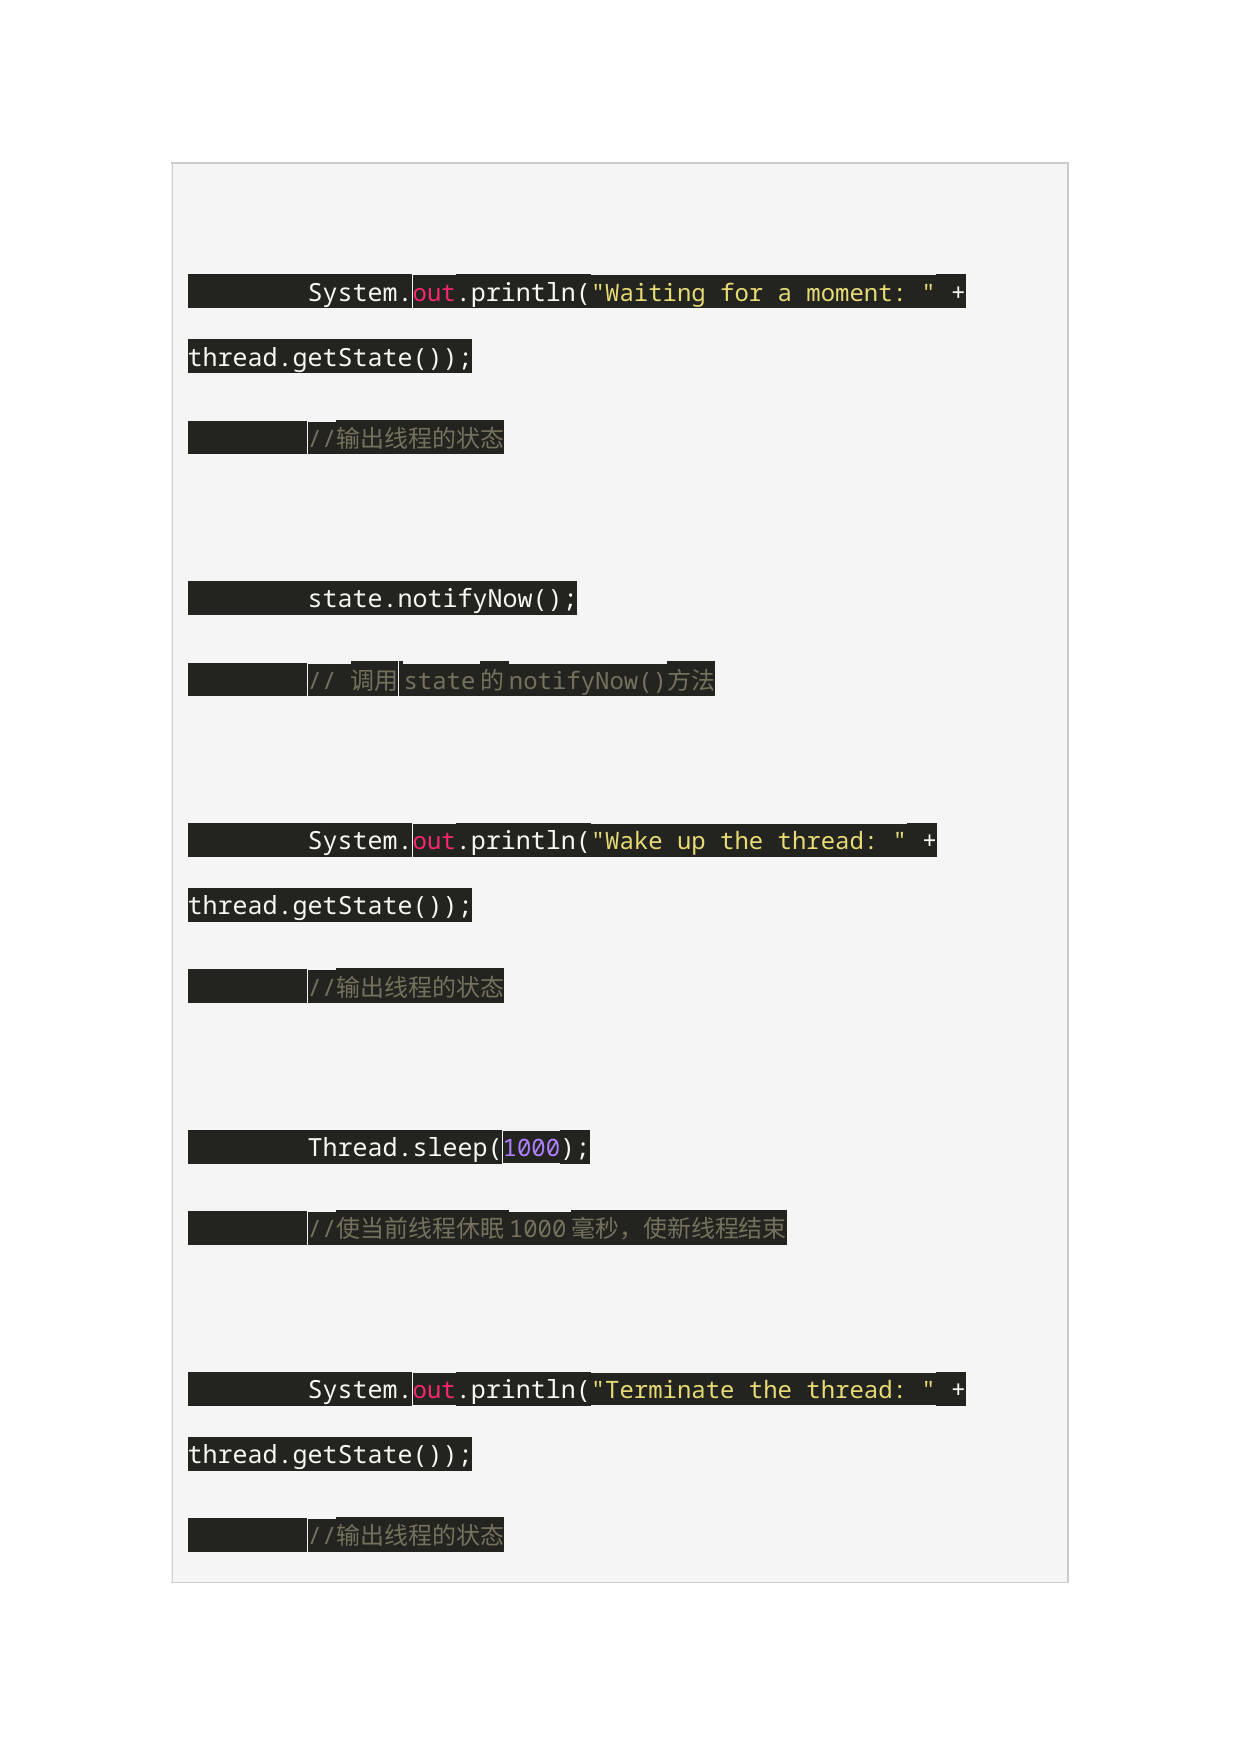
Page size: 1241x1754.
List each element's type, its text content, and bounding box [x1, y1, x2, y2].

text //使当前线程休眠1000毫秒，使新线程结束 [173, 1179, 1067, 1259]
text state.notifyNow(); [173, 549, 1067, 630]
text // 调用state的notifyNow()方法 [173, 630, 1067, 711]
text System.out.println("Wake up the thread: " + thread.getState()); [173, 791, 1067, 937]
text //输出线程的状态 [173, 937, 1067, 1018]
text //输出线程的状态 [173, 388, 1067, 469]
text Thread.sleep(1000); [173, 1098, 1067, 1179]
text System.out.println("Waiting for a moment: " + thread.getState()); [173, 243, 1067, 388]
text //输出线程的状态 [173, 1486, 1067, 1582]
text System.out.println("Terminate the thread: " + thread.getState()); [173, 1340, 1067, 1486]
